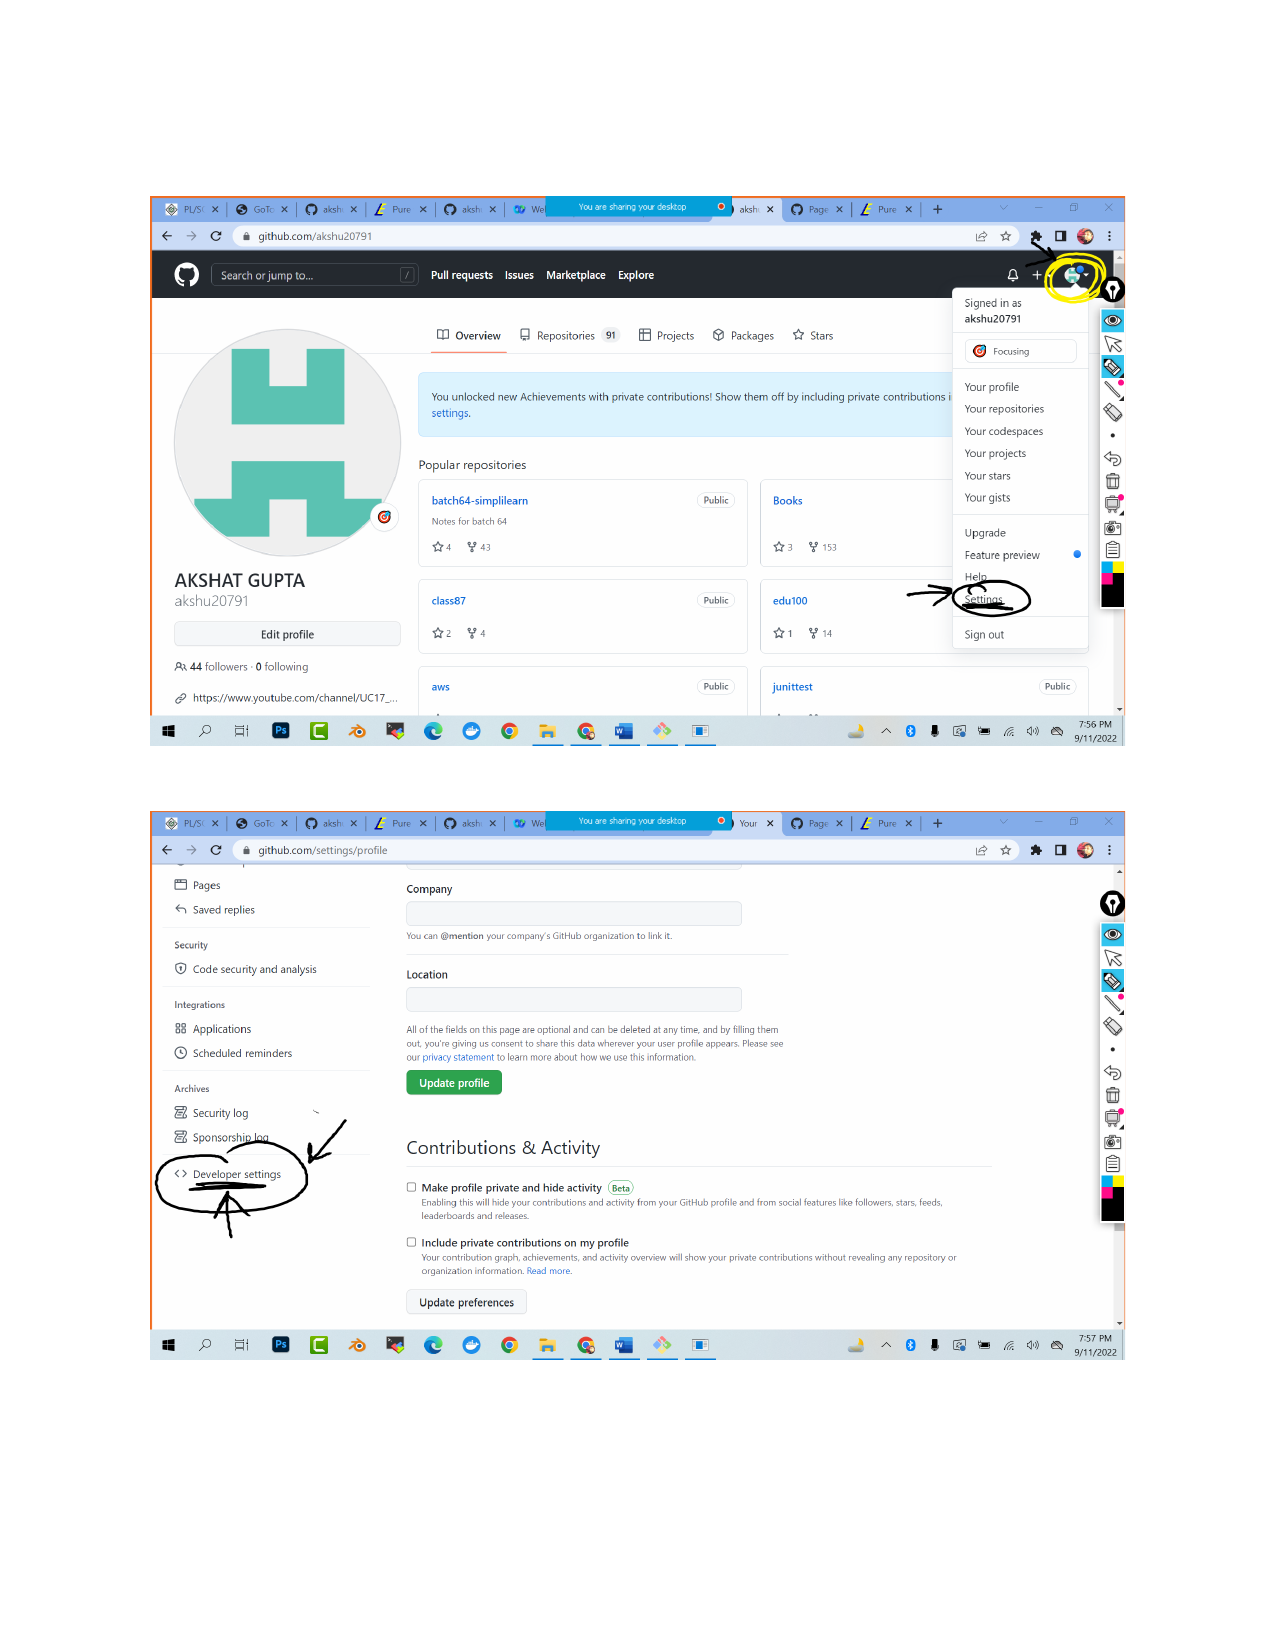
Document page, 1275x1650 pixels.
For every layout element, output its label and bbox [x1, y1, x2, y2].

picture [150, 811, 1125, 1360]
picture [150, 196, 1125, 746]
